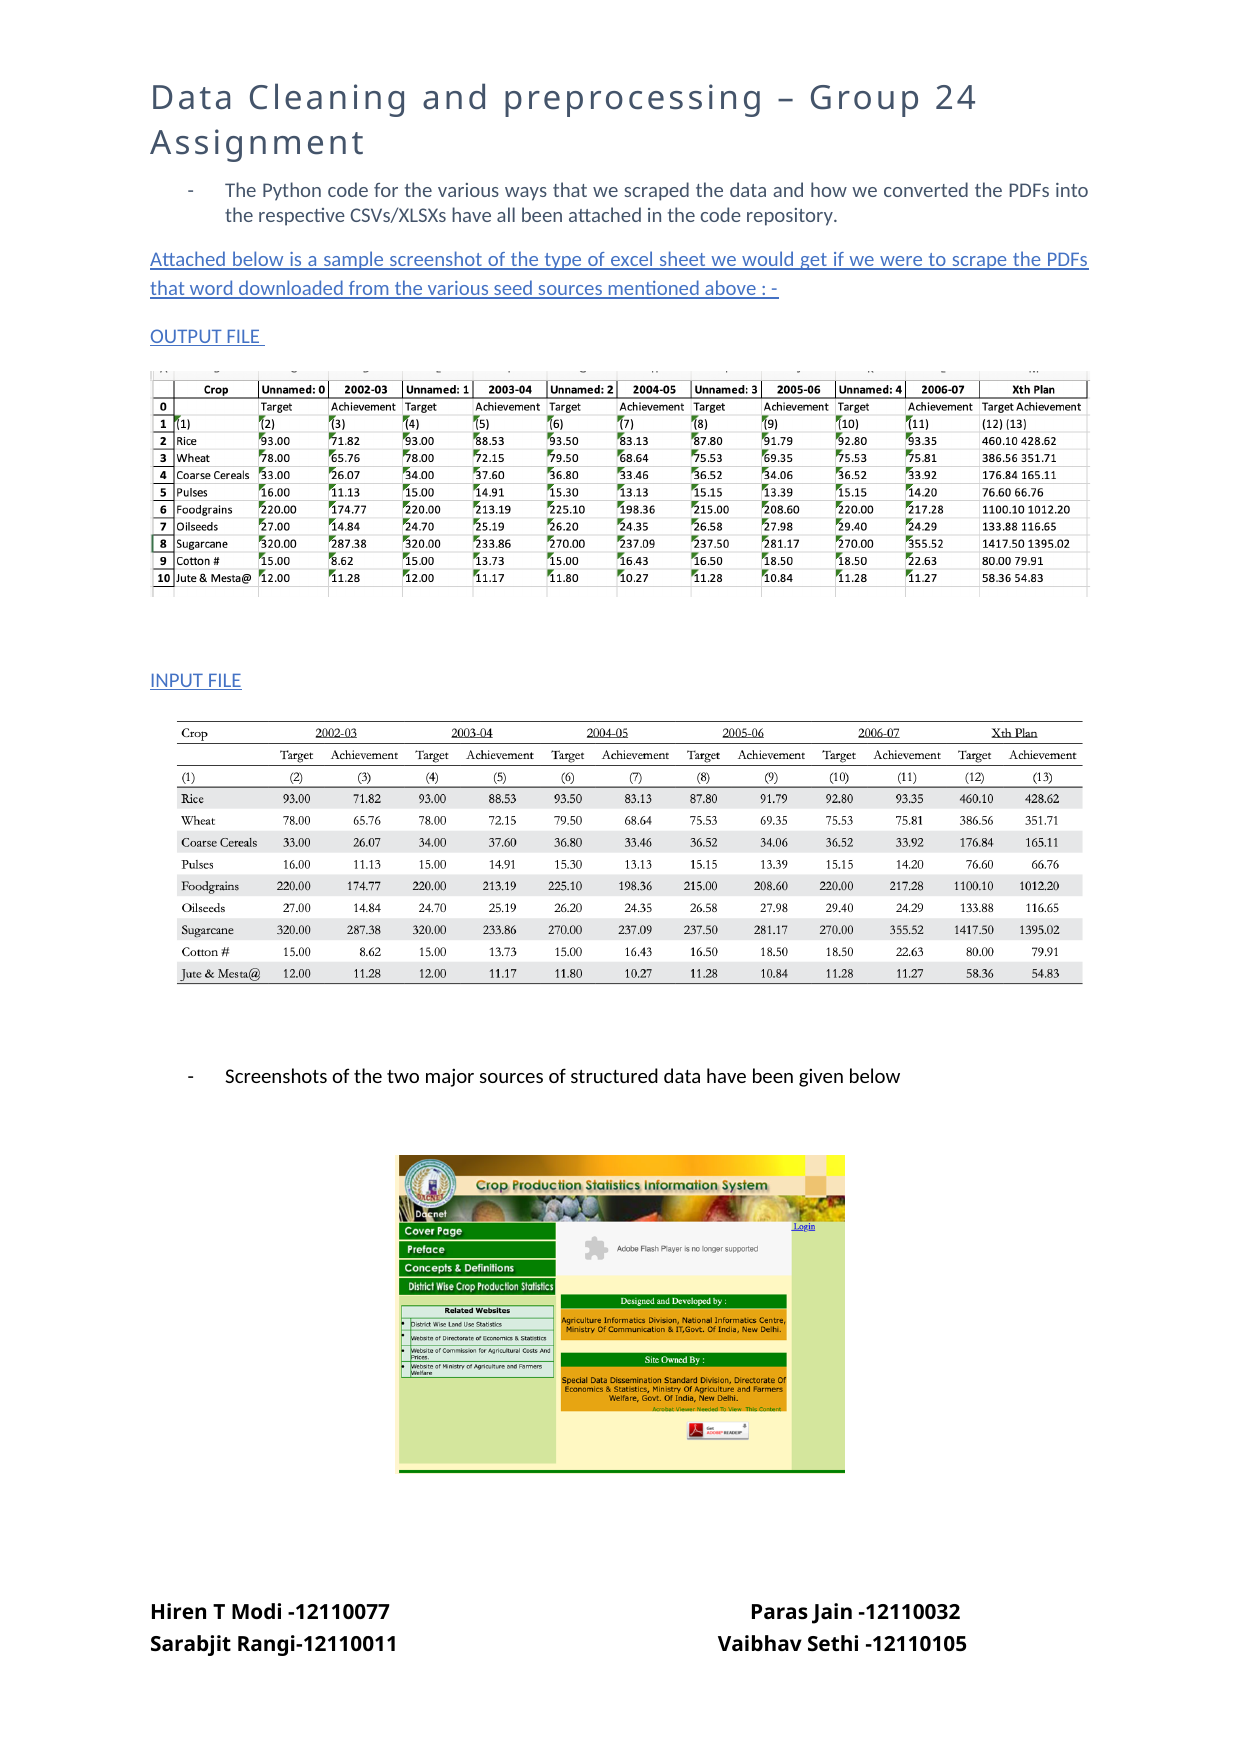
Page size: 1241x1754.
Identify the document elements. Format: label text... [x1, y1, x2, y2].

list The Python code for the various ways that we scraped the data and how we converted the PDFs into the respective CSVs/XLSXs have all been attached in the code repository. [187, 177, 1090, 228]
picture [150, 371, 1091, 597]
picture [395, 1155, 845, 1474]
text OUTPUT FILE [150, 323, 1090, 349]
list Screenshots of the two major sources of structured data have been given below [187, 1064, 1090, 1089]
text INPUT FILE [150, 667, 1090, 692]
text Attached below is a sample screenshot of the type of excel sheet we would get if we were to scrape the PDFs that word downloaded from the various seed sources mentioned above : - [150, 247, 1090, 301]
picture [150, 714, 1091, 994]
